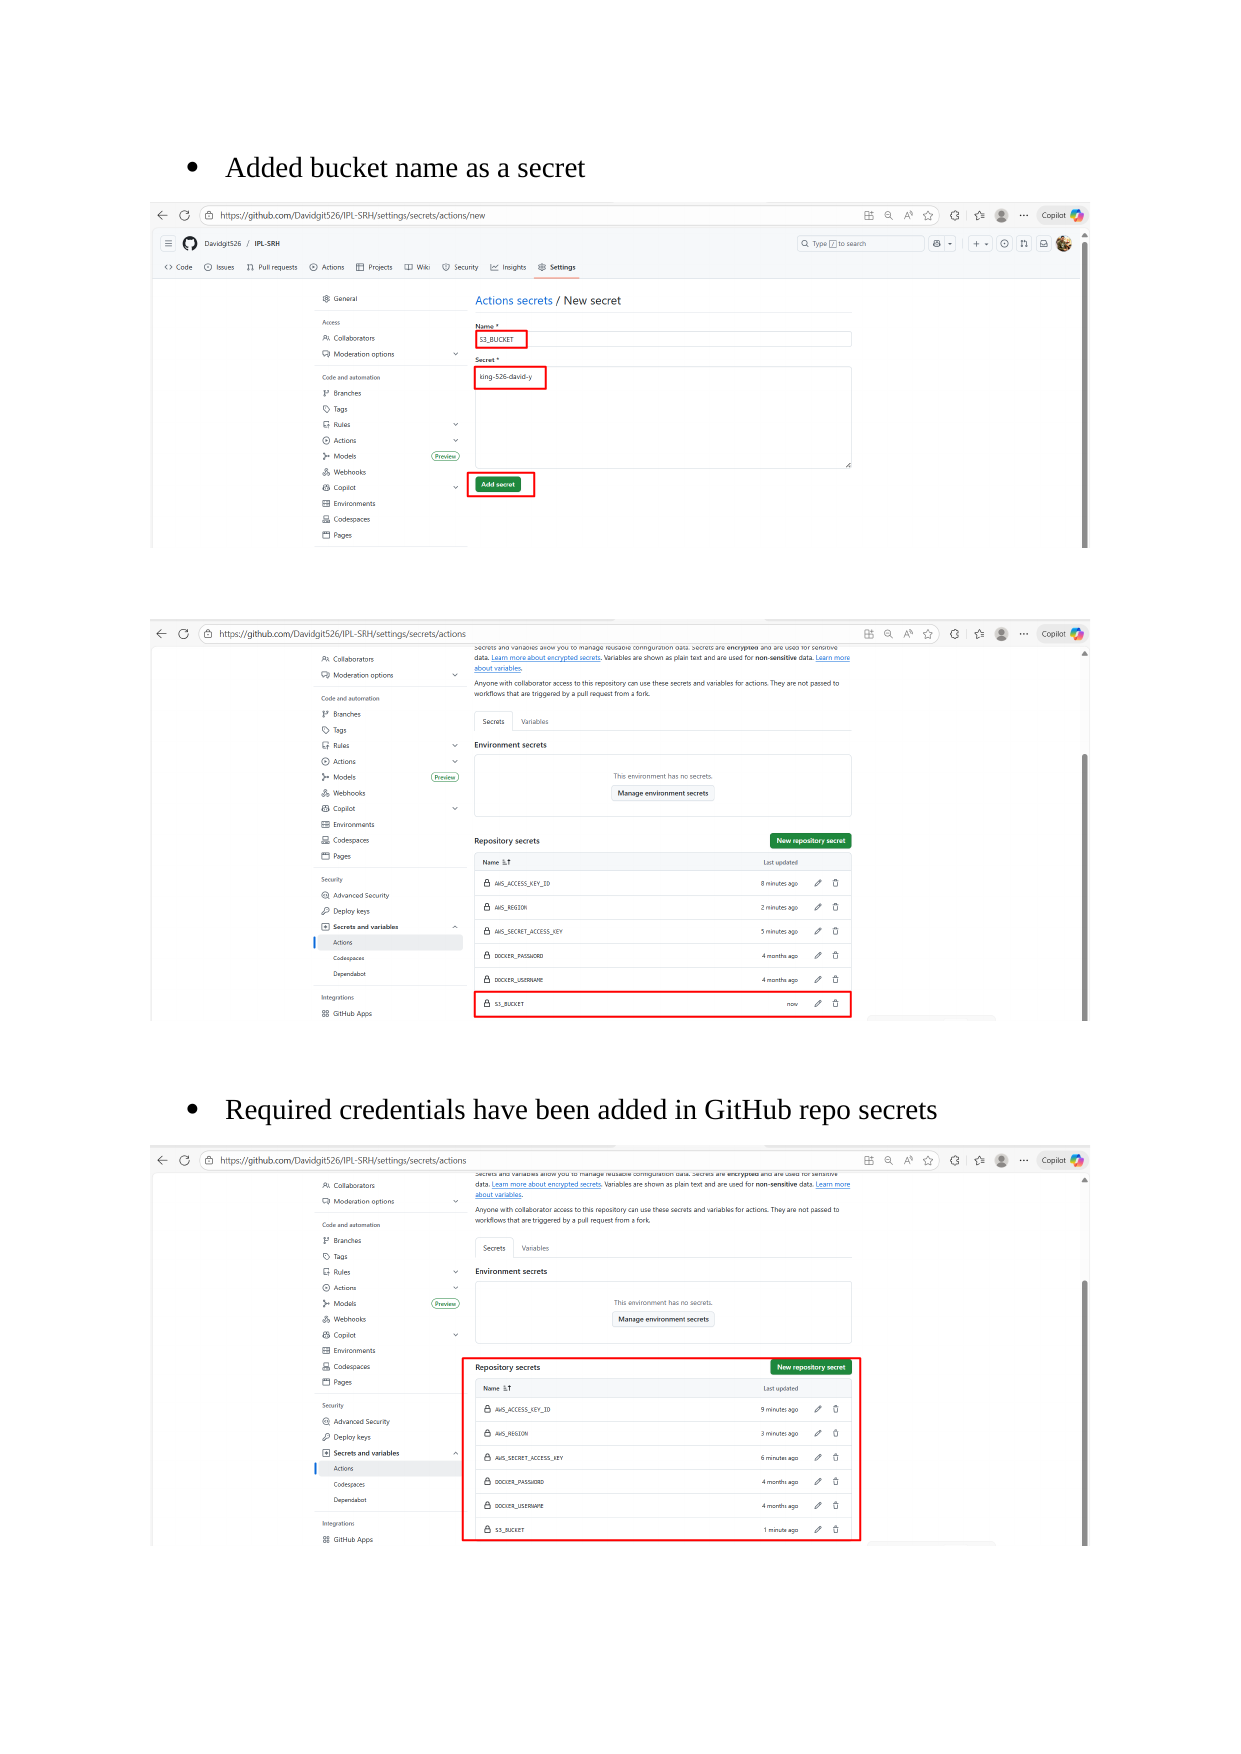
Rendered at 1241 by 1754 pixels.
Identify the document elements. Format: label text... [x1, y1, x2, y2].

picture [150, 1145, 1091, 1546]
list Required credentials have been added in GitHub repo secrets [187, 1092, 1090, 1126]
picture [150, 619, 1091, 1021]
list Added bucket name as a secret [187, 150, 1090, 184]
picture [150, 202, 1091, 548]
